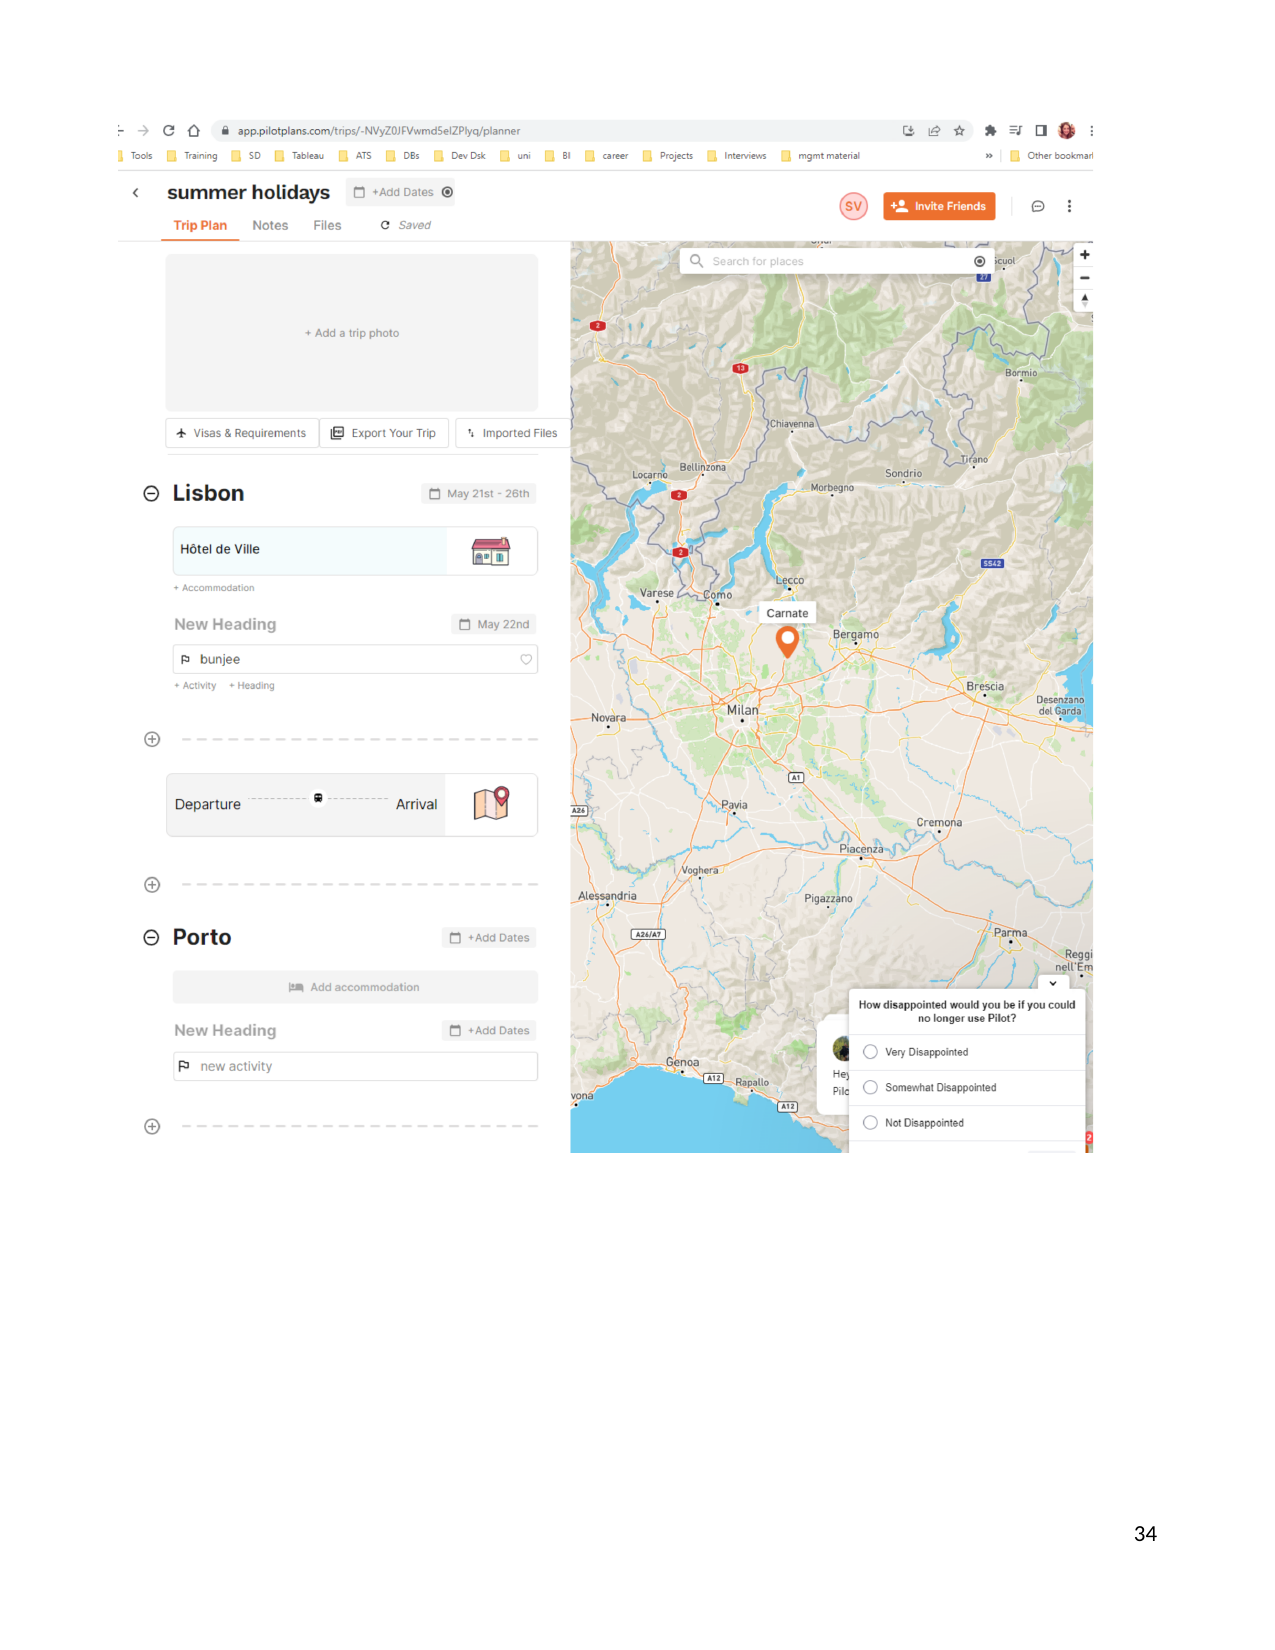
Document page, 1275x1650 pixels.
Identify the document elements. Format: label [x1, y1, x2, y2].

picture [118, 118, 1094, 1153]
